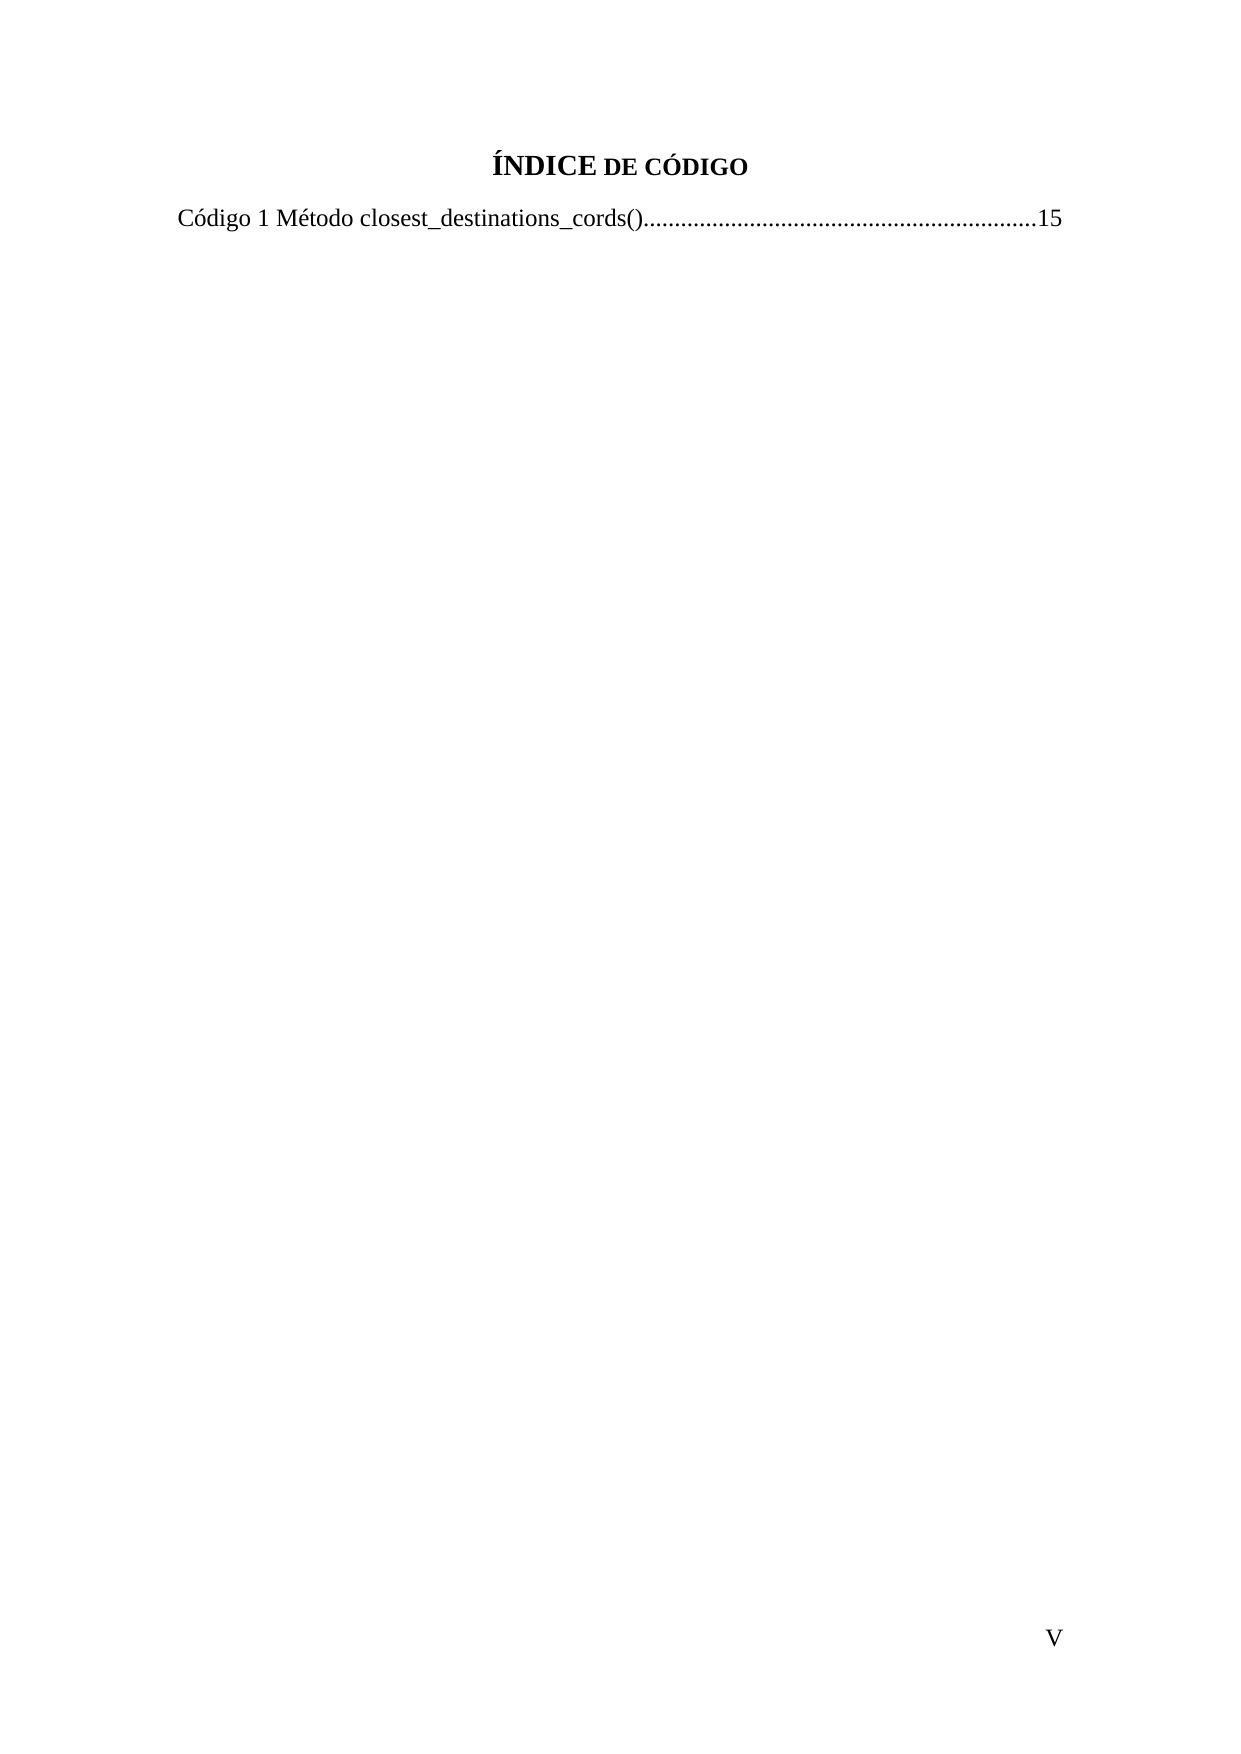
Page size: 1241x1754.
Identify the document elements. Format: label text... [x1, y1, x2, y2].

text ÍNDICE DE CÓDIGO [177, 148, 1063, 181]
text Código 1 Método closest_destinations_cords() 15 [177, 203, 1063, 232]
